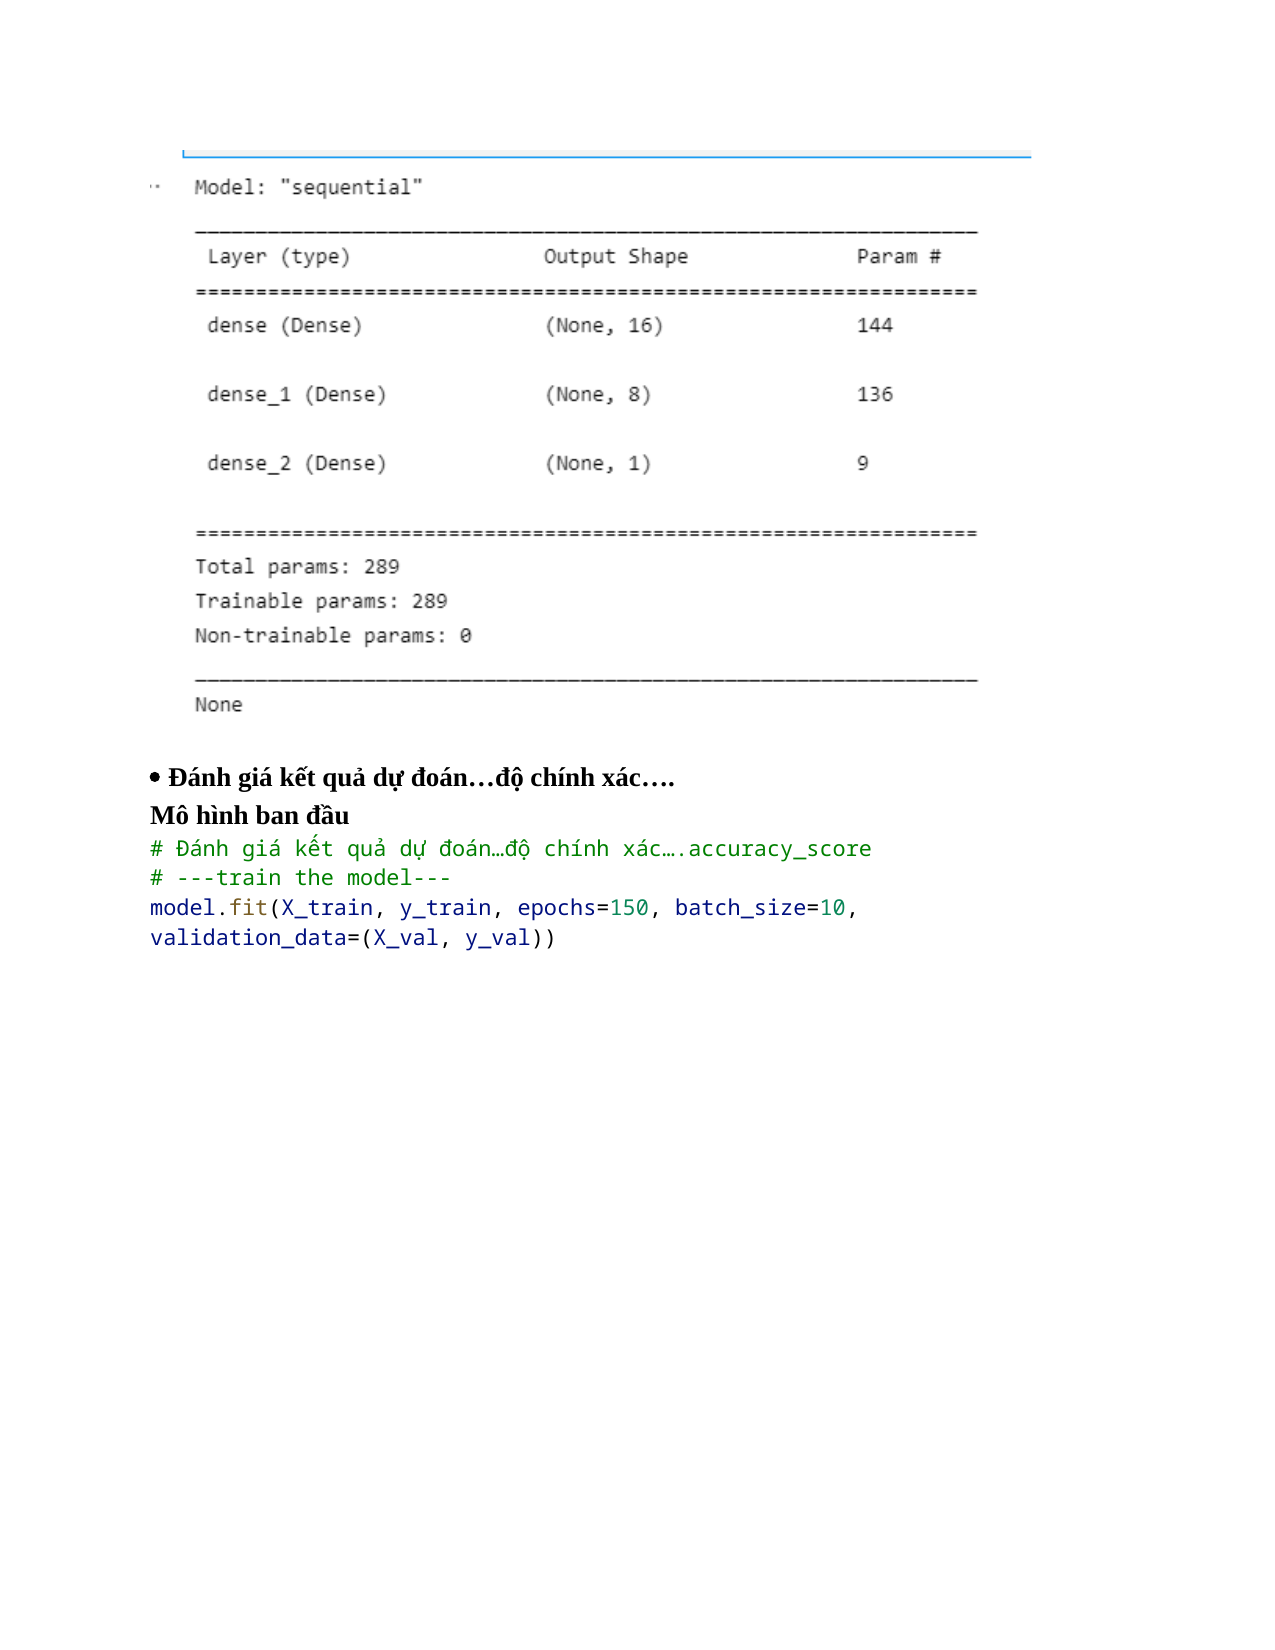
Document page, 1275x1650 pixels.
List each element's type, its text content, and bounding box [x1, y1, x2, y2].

text model.fit(X_train, y_train, epochs=150, batch_size=10, validation_data=(X_val, y_val)) [150, 892, 1125, 952]
text # ---train the model--- [150, 862, 1125, 892]
text # Đánh giá kết quả dự đoán…độ chính xác….accuracy_score [150, 833, 1125, 862]
picture [150, 150, 1032, 743]
subtitle Đánh giá kết quả dự đoán…độ chính xác…. [150, 761, 1125, 792]
subtitle Mô hình ban đầu [150, 799, 1125, 830]
